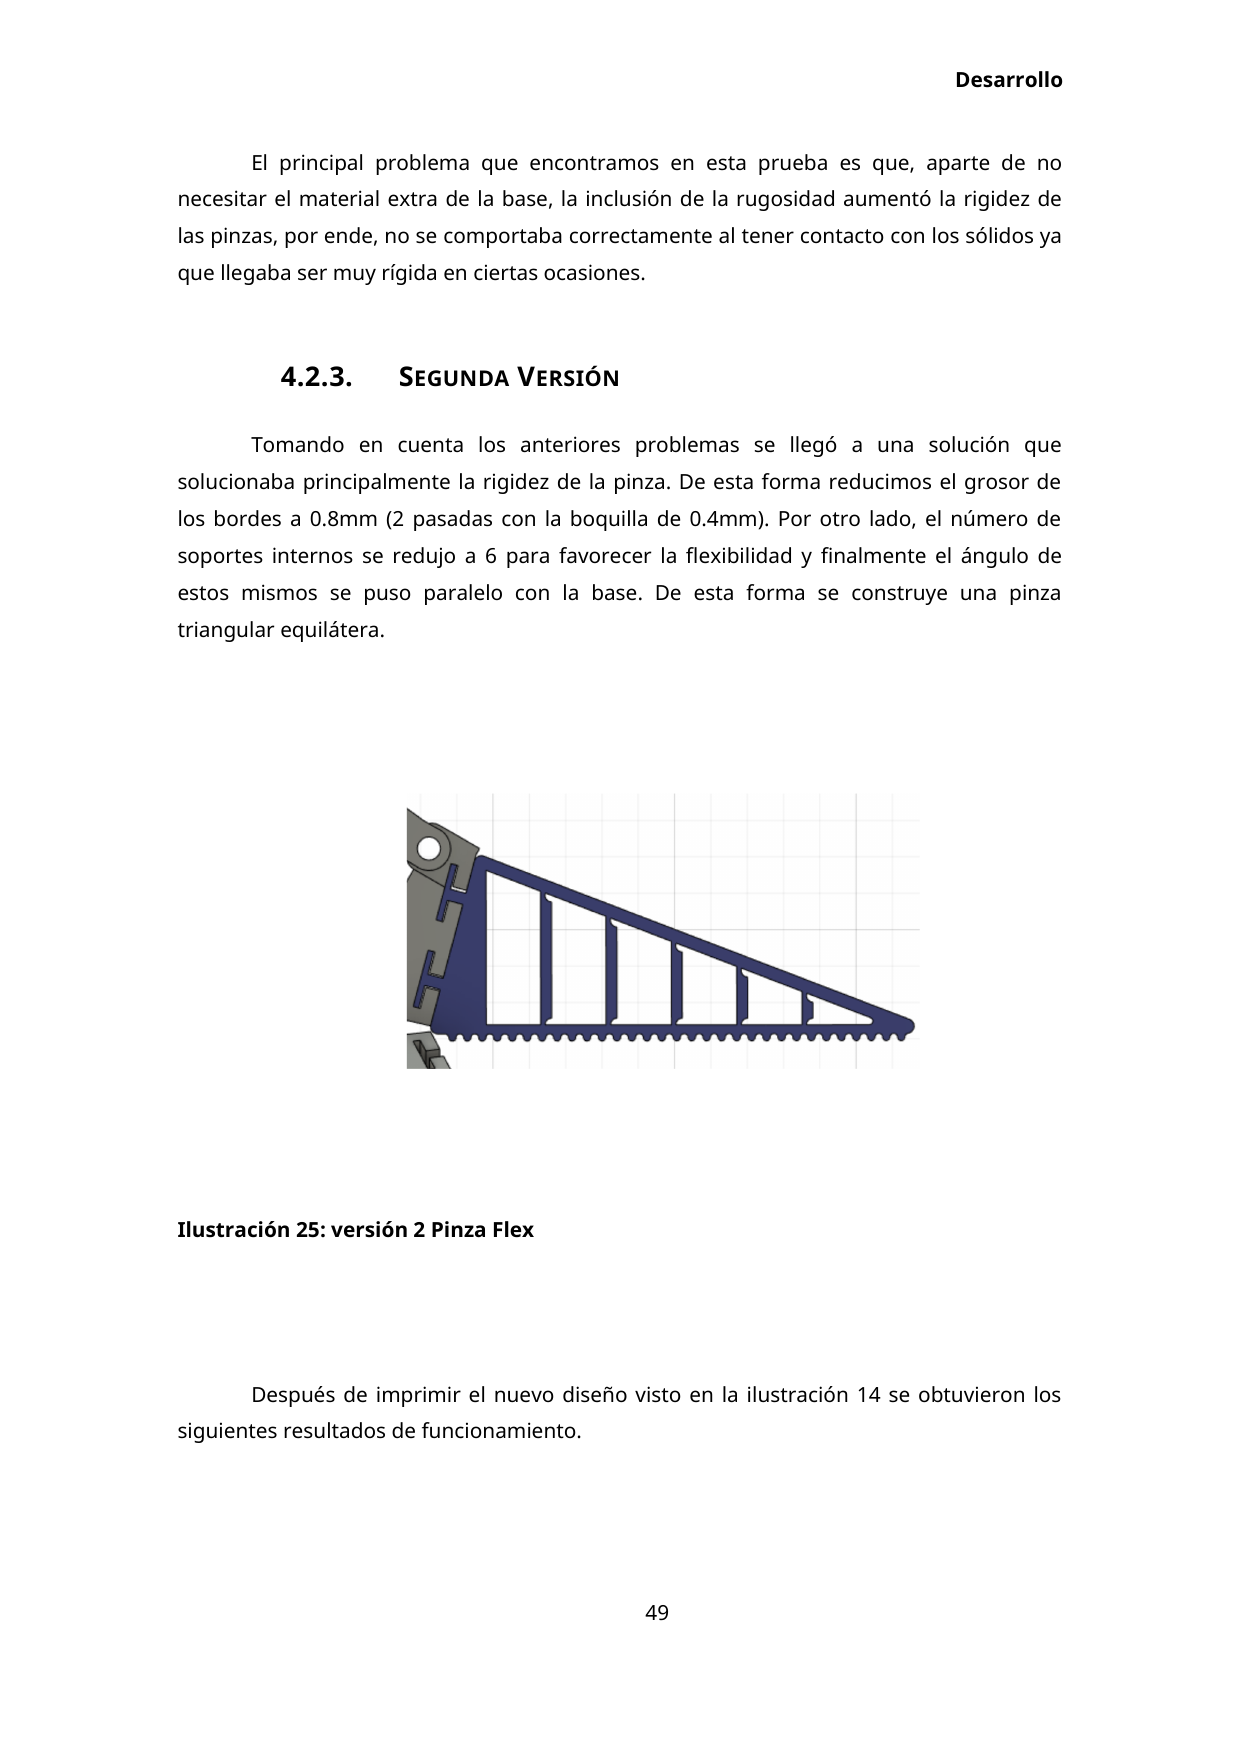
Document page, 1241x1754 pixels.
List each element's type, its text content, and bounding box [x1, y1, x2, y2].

subtitle Segunda Versión [207, 358, 1063, 394]
text Tomando en cuenta los anteriores problemas se llegó a una solución que solucionaba principalmente la rigidez de la pinza. De esta forma reducimos el grosor de los bordes a 0.8mm (2 pasadas con la boquilla de 0.4mm). Por otro lado, el número de soportes internos se redujo a 6 para favorecer la flexibilidad y finalmente el ángulo de estos mismos se puso paralelo con la base. De esta forma se construye una pinza triangular equilátera. [177, 431, 1063, 643]
text El principal problema que encontramos en esta prueba es que, aparte de no necesitar el material extra de la base, la inclusión de la rugosidad aumentó la rigidez de las pinzas, por ende, no se comportaba correctamente al tener contacto con los sólidos ya que llegaba ser muy rígida en ciertas ocasiones. [177, 148, 1063, 287]
text Después de imprimir el nuevo diseño visto en la ilustración 14 se obtuvieron los siguientes resultados de funcionamiento. [177, 1380, 1063, 1445]
picture [407, 794, 919, 1068]
